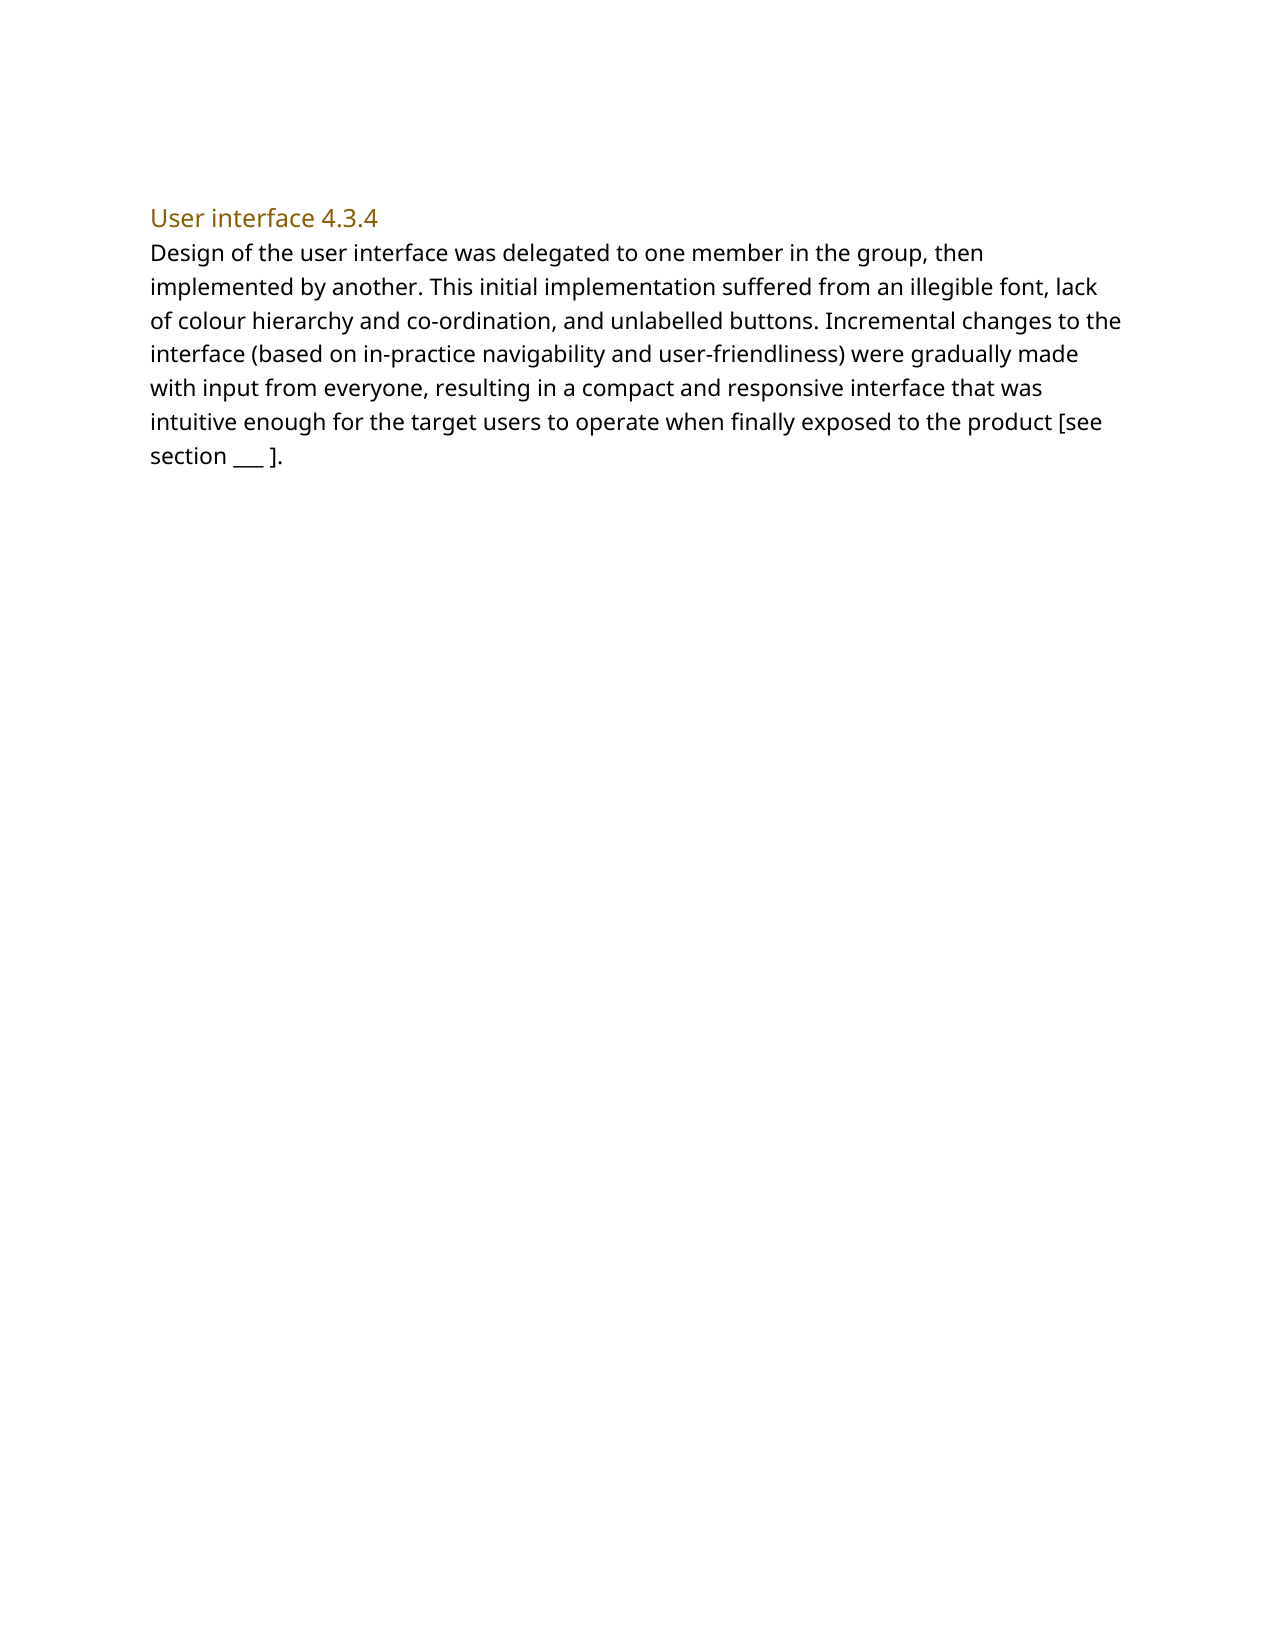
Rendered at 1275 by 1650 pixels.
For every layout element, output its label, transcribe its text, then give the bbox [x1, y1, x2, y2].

text Design of the user interface was delegated to one member in the group, then implemented by another. This initial implementation suffered from an illegible font, lack of colour hierarchy and co-ordination, and unlabelled buttons. Incremental changes to the interface (based on in-practice navigability and user-friendliness) were gradually made with input from everyone, resulting in a compact and responsive interface that was intuitive enough for the target users to operate when finally exposed to the product [see section ___ ]. [150, 237, 1125, 471]
subtitle User interface 4.3.4 [150, 200, 1125, 234]
